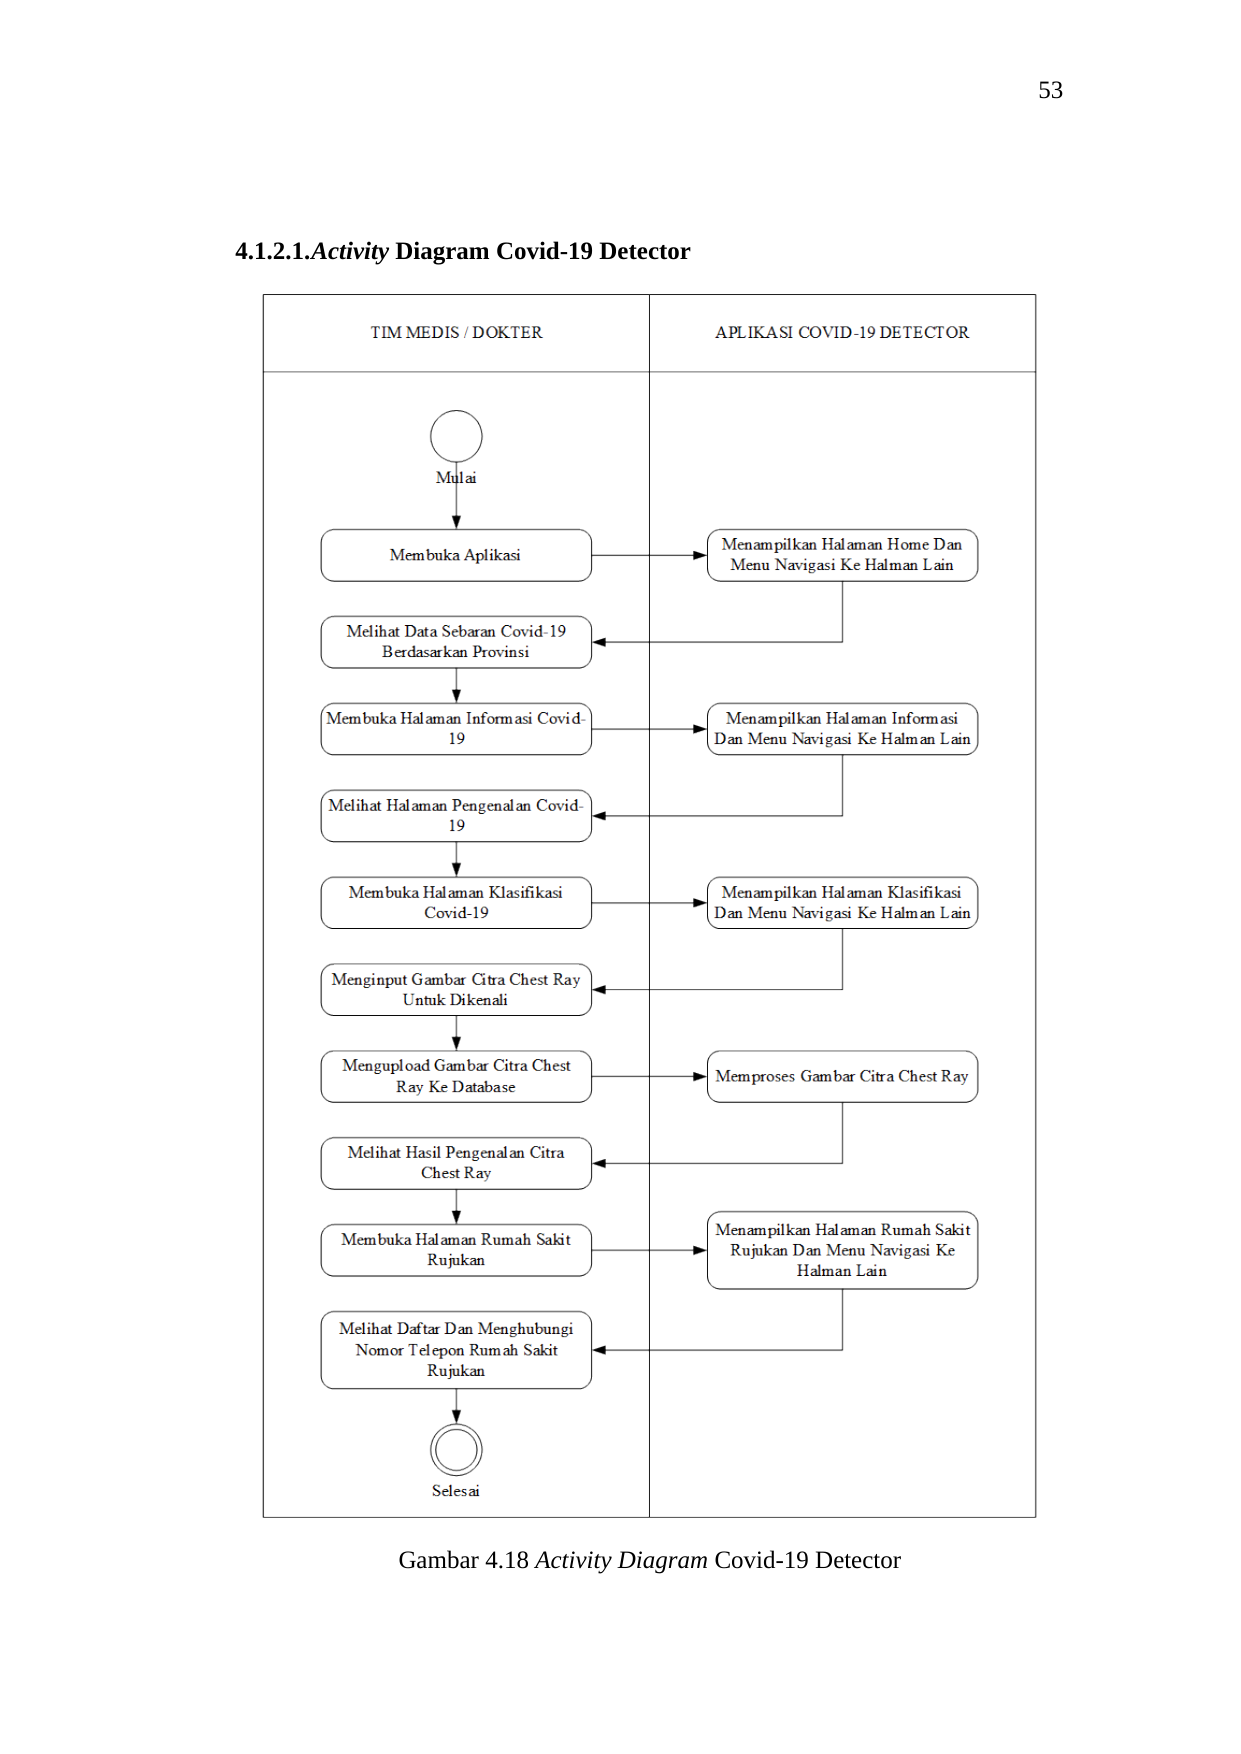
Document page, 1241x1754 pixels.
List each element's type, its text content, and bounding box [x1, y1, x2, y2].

picture [262, 293, 1038, 1520]
subtitle Activity Diagram Covid-19 Detector [235, 236, 1063, 265]
